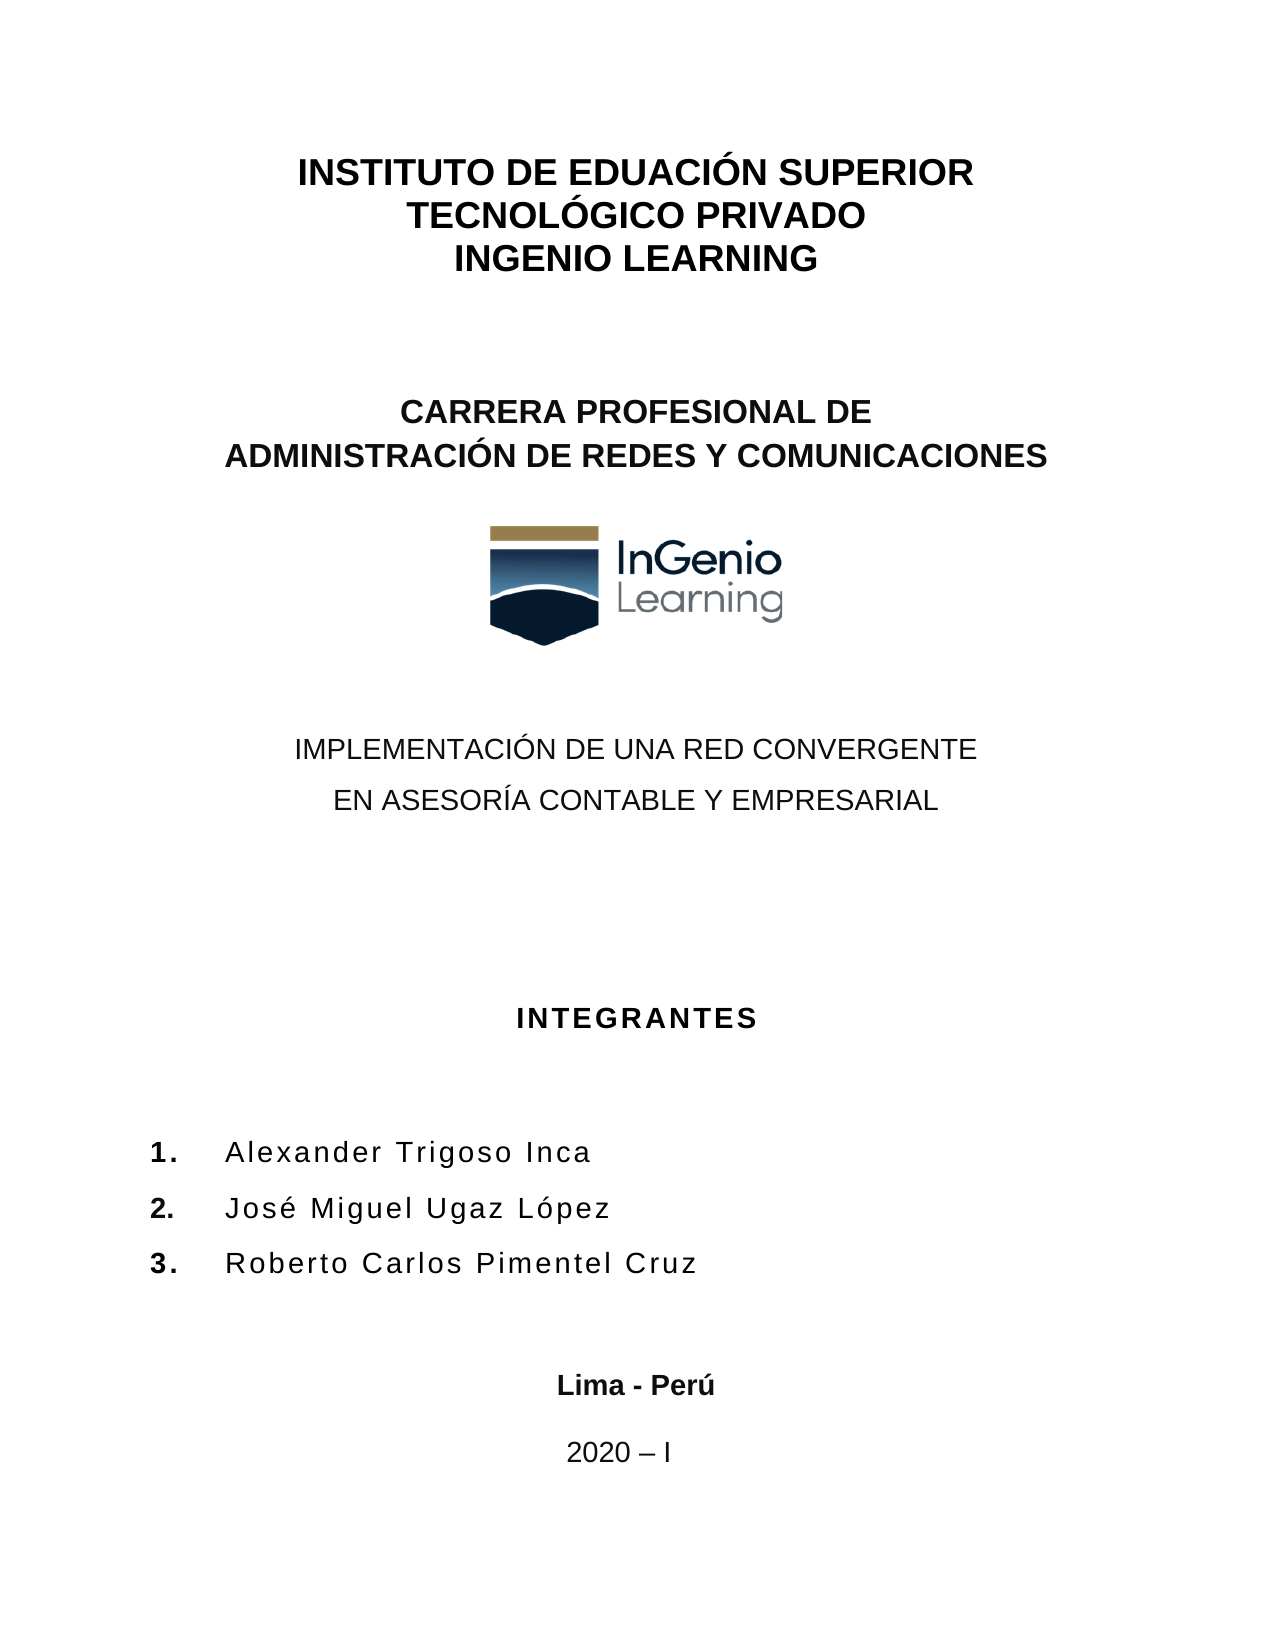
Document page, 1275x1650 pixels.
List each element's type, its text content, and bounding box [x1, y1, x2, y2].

text 2020 – I [150, 1435, 1122, 1468]
text EN ASESORÍA CONTABLE Y EMPRESARIAL [150, 783, 1122, 816]
text ADMINISTRACIÓN DE REDES Y COMUNICACIONES [150, 436, 1122, 474]
text IMPLEMENTACIÓN DE UNA RED CONVERGENTE [150, 732, 1122, 766]
list Alexander Trigoso Inca [150, 1135, 1122, 1169]
text INTEGRANTES [150, 1001, 1122, 1035]
text TECNOLÓGICO PRIVADO [150, 193, 1122, 236]
list Roberto Carlos Pimentel Cruz [150, 1246, 1122, 1279]
text Lima - Perú [150, 1368, 1122, 1402]
picture [490, 526, 783, 646]
list José Miguel Ugaz López [150, 1191, 1122, 1224]
text INSTITUTO DE EDUACIÓN SUPERIOR [150, 150, 1122, 193]
text CARRERA PROFESIONAL DE [150, 392, 1122, 430]
text INGENIO LEARNING [150, 236, 1122, 279]
